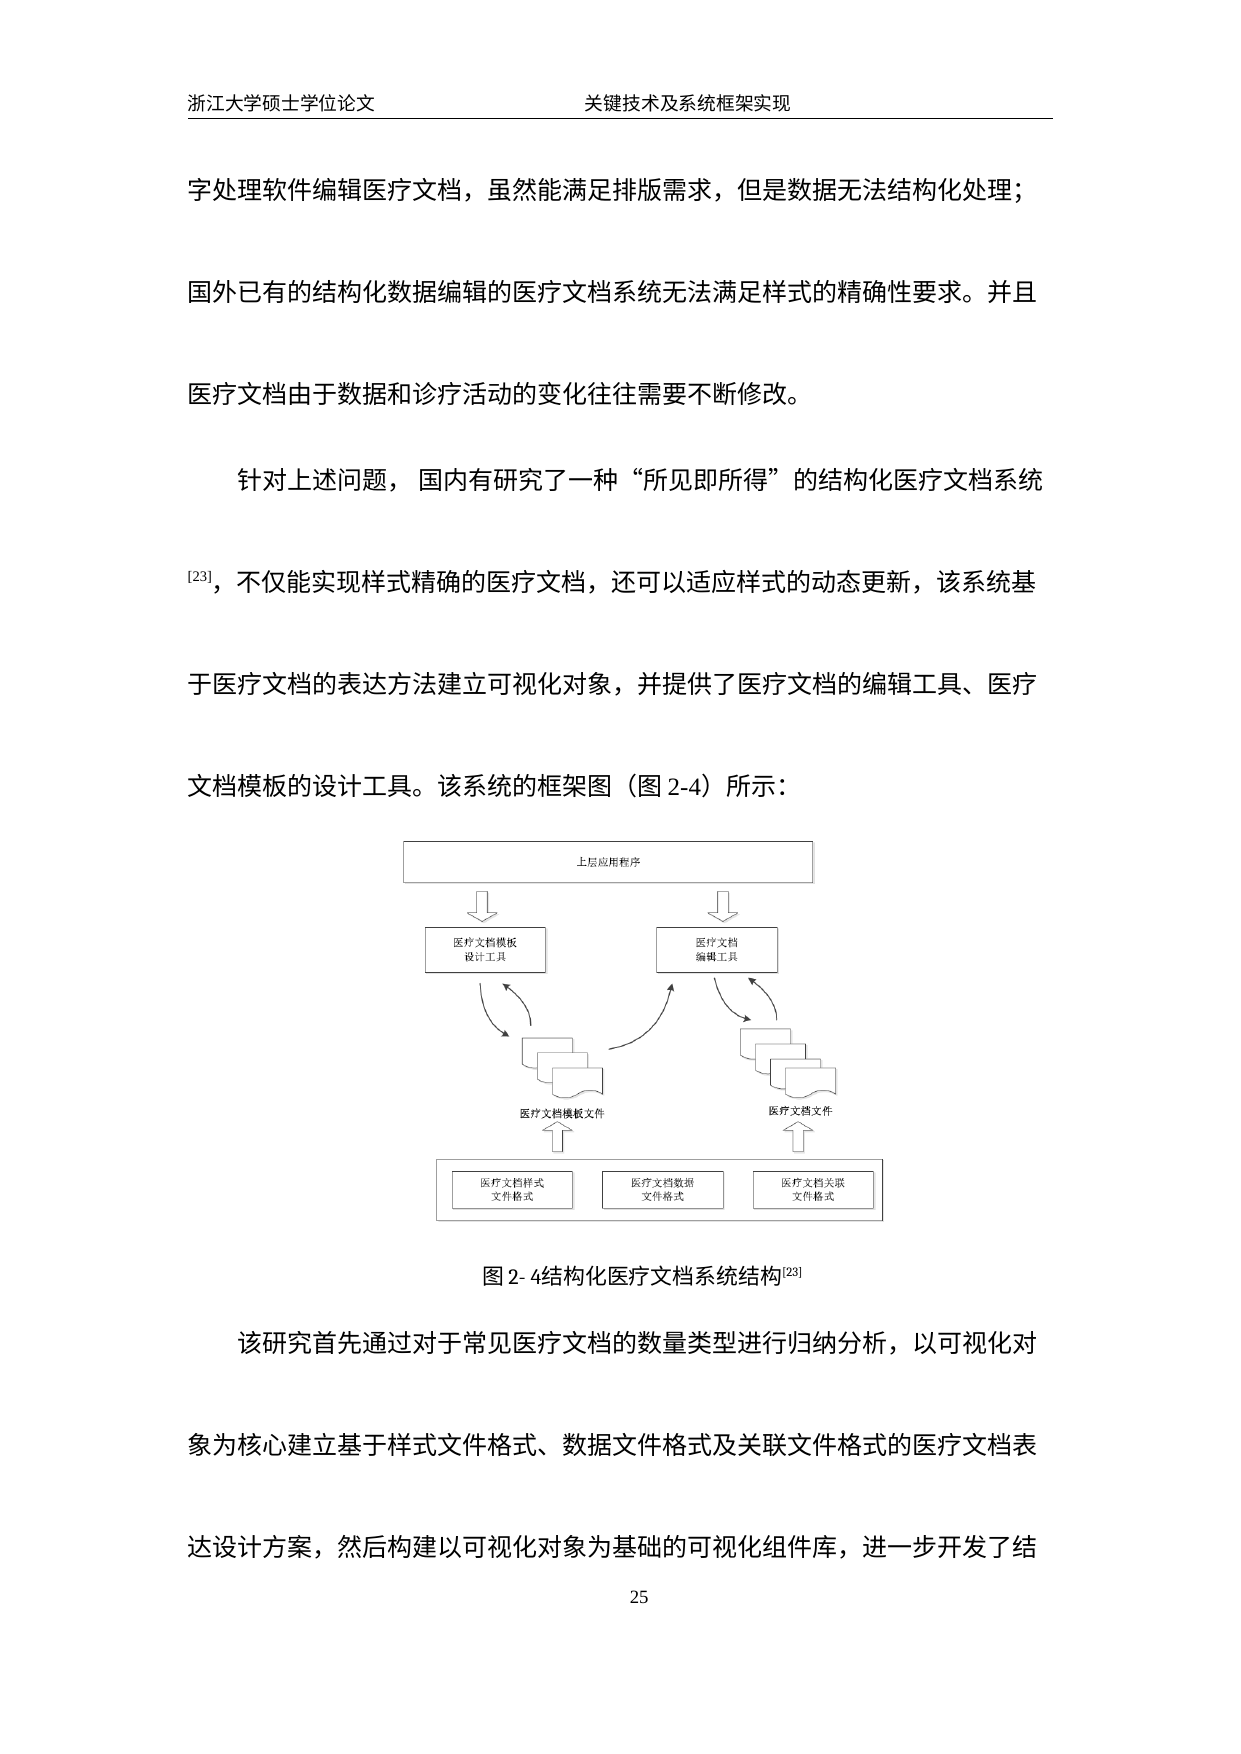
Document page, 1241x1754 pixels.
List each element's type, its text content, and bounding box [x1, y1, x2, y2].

text 针对上述问题， 国内有研究了一种“所见即所得”的结构化医疗文档系统[23]，不仅能实现样式精确的医疗文档，还可以适应样式的动态更新，该系统基于医疗文档的表达方法建立可视化对象，并提供了医疗文档的编辑工具、医疗文档模板的设计工具。该系统的框架图（图2-4）所示： [187, 445, 1053, 818]
text 图2- 4结构化医疗文档系统结构[23] [187, 1258, 1053, 1292]
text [187, 1308, 1053, 1580]
picture [397, 836, 893, 1228]
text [187, 155, 1053, 427]
